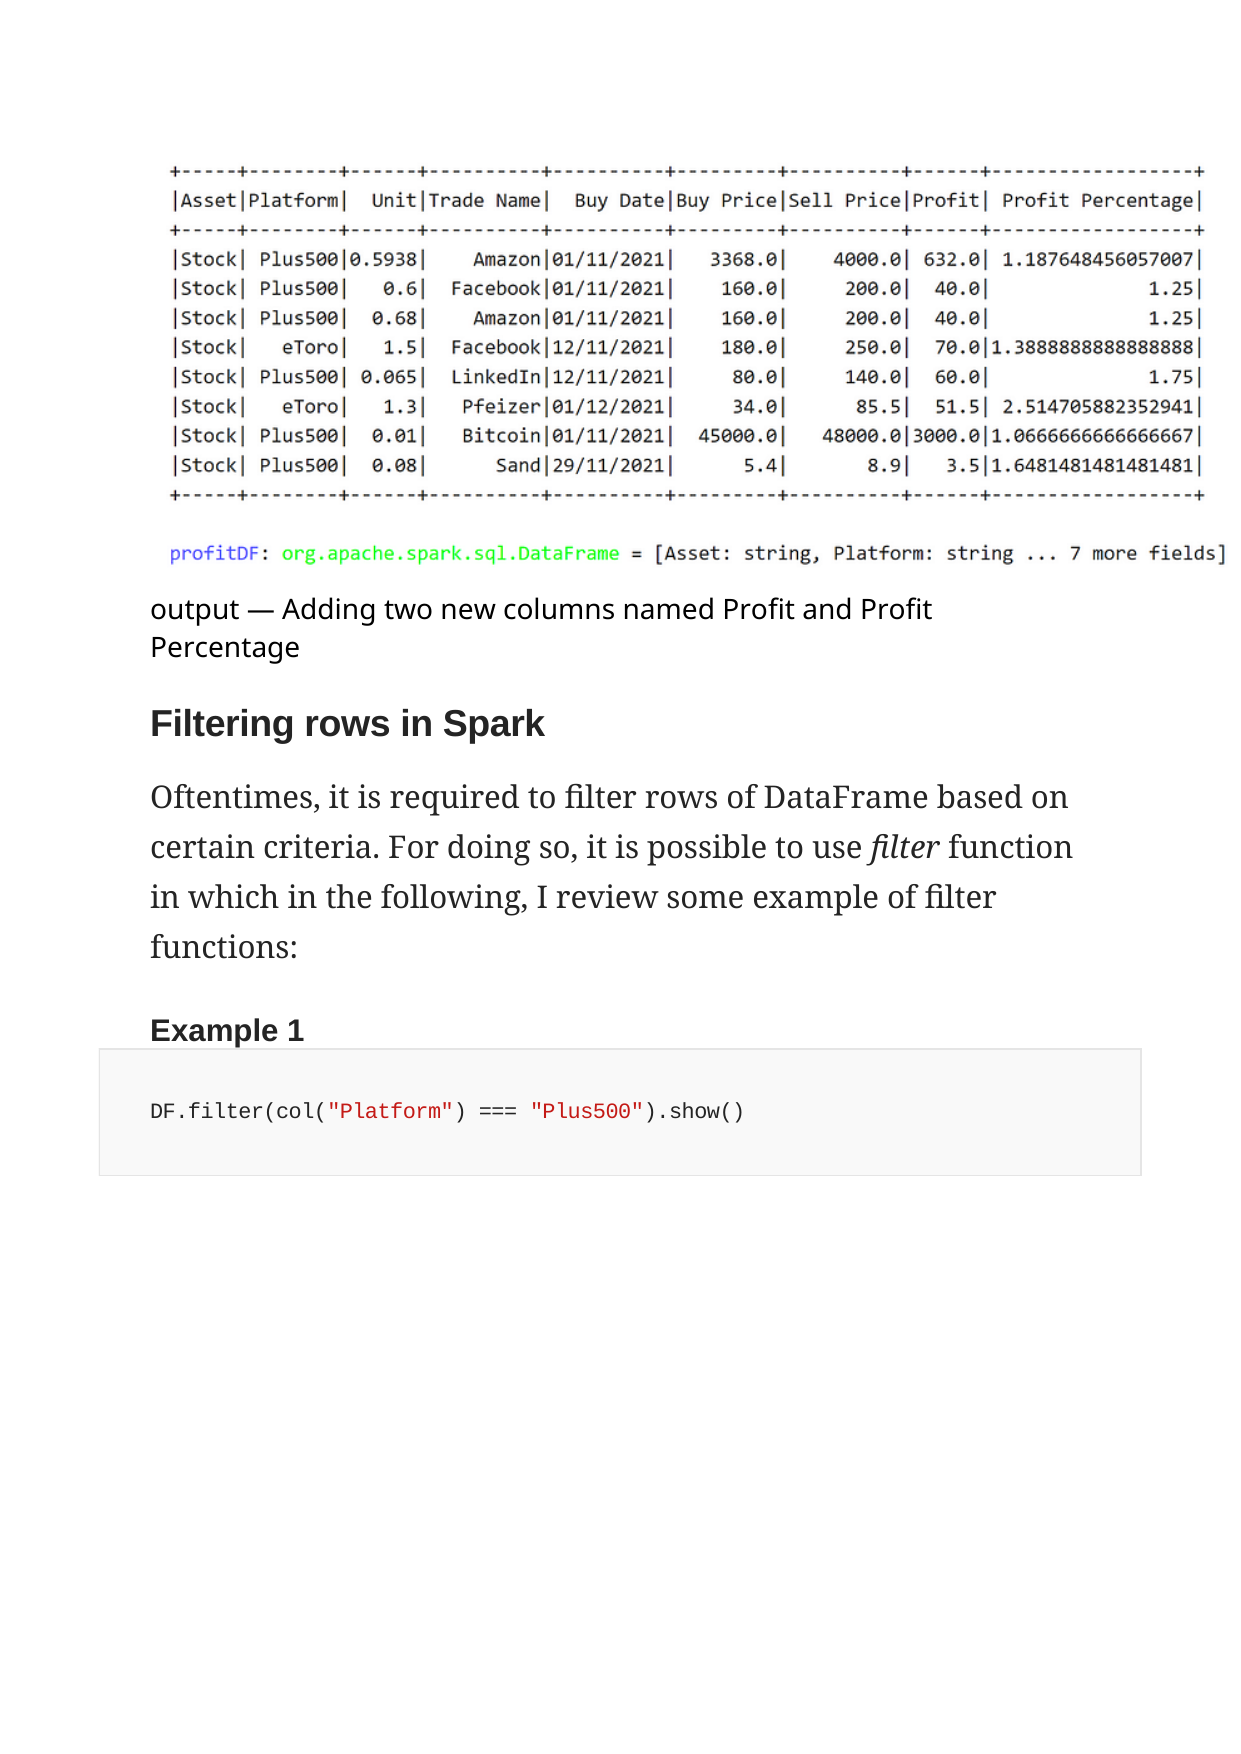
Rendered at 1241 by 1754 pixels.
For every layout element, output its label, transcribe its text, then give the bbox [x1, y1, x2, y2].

picture [150, 150, 1241, 590]
text Example 1 [150, 1011, 1090, 1048]
text DF.filter(col("Platform") === "Plus500").show() [100, 1050, 1140, 1175]
text Oftentimes, it is required to filter rows of DataFrame based on certain criteria. For doing so, it is possible to use filter function in which in the following, I review some example of filter functions: [150, 768, 1090, 968]
text Filtering rows in Spark [150, 697, 1090, 744]
text output — Adding two new columns named Profit and Profit Percentage [150, 590, 1090, 666]
